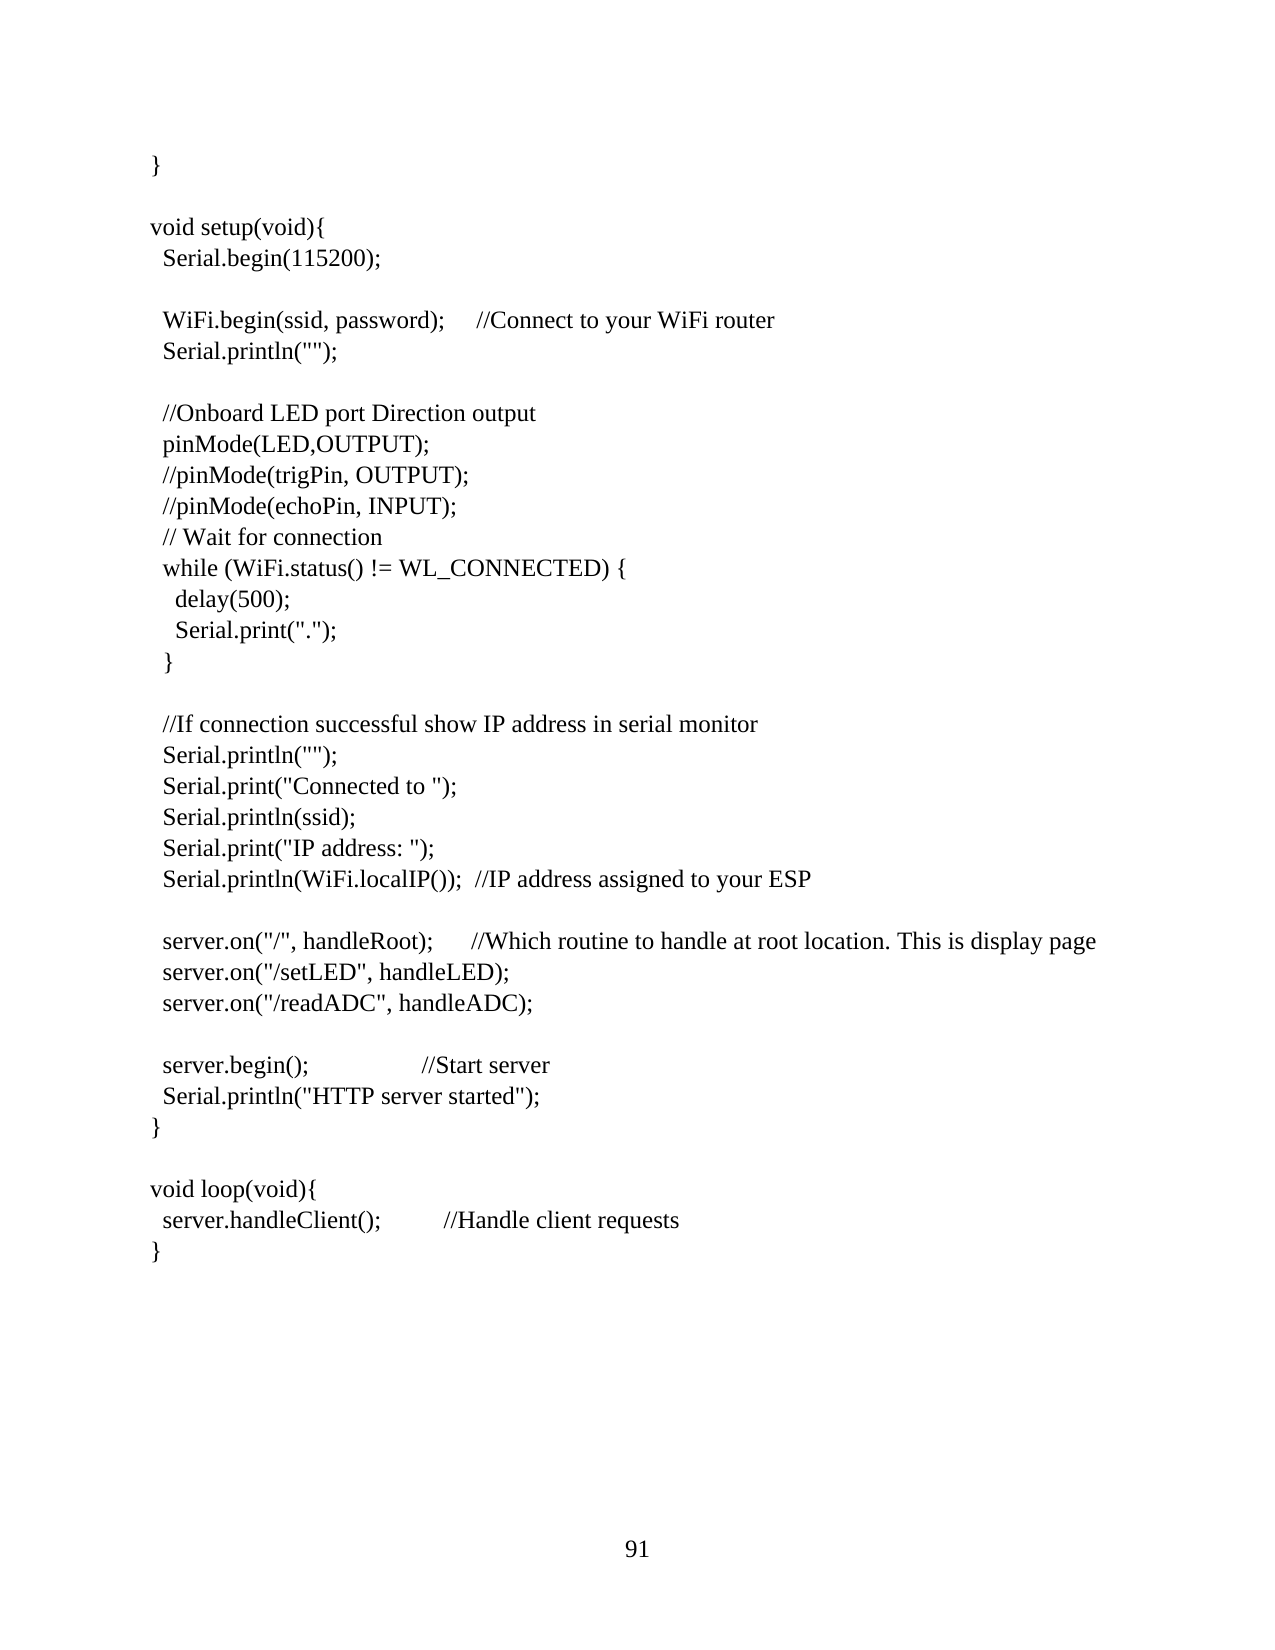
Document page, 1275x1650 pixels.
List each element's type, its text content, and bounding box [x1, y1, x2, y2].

text } [150, 1236, 1125, 1265]
text //If connection successful show IP address in serial monitor [150, 709, 1125, 737]
text Serial.print("Connected to "); [150, 771, 1125, 799]
text //pinMode(trigPin, OUTPUT); [150, 460, 1125, 489]
text } [150, 647, 1125, 675]
text Serial.println(""); [150, 740, 1125, 768]
text Serial.begin(115200); [150, 243, 1125, 272]
text void setup(void){ [150, 212, 1125, 241]
text Serial.println(ssid); [150, 802, 1125, 831]
text } [150, 150, 1125, 179]
text // Wait for connection [150, 522, 1125, 551]
text delay(500); [150, 584, 1125, 613]
text //pinMode(echoPin, INPUT); [150, 491, 1125, 520]
text //Onboard LED port Direction output [150, 398, 1125, 427]
text Serial.println(""); [150, 336, 1125, 365]
text Serial.print("IP address: "); [150, 833, 1125, 862]
text server.handleClient(); //Handle client requests [150, 1205, 1125, 1234]
text Serial.println("HTTP server started"); [150, 1081, 1125, 1110]
text while (WiFi.status() != WL_CONNECTED) { [150, 553, 1125, 582]
text Serial.println(WiFi.localIP()); //IP address assigned to your ESP [150, 864, 1125, 893]
text pinMode(LED,OUTPUT); [150, 429, 1125, 458]
text Serial.print("."); [150, 616, 1125, 644]
text WiFi.begin(ssid, password); //Connect to your WiFi router [150, 305, 1125, 334]
text server.on("/setLED", handleLED); [150, 957, 1125, 986]
text server.begin(); //Start server [150, 1050, 1125, 1079]
text server.on("/", handleRoot); //Which routine to handle at root location. This is display page [150, 926, 1125, 955]
text server.on("/readADC", handleADC); [150, 988, 1125, 1017]
text } [150, 1112, 1125, 1141]
text void loop(void){ [150, 1174, 1125, 1203]
